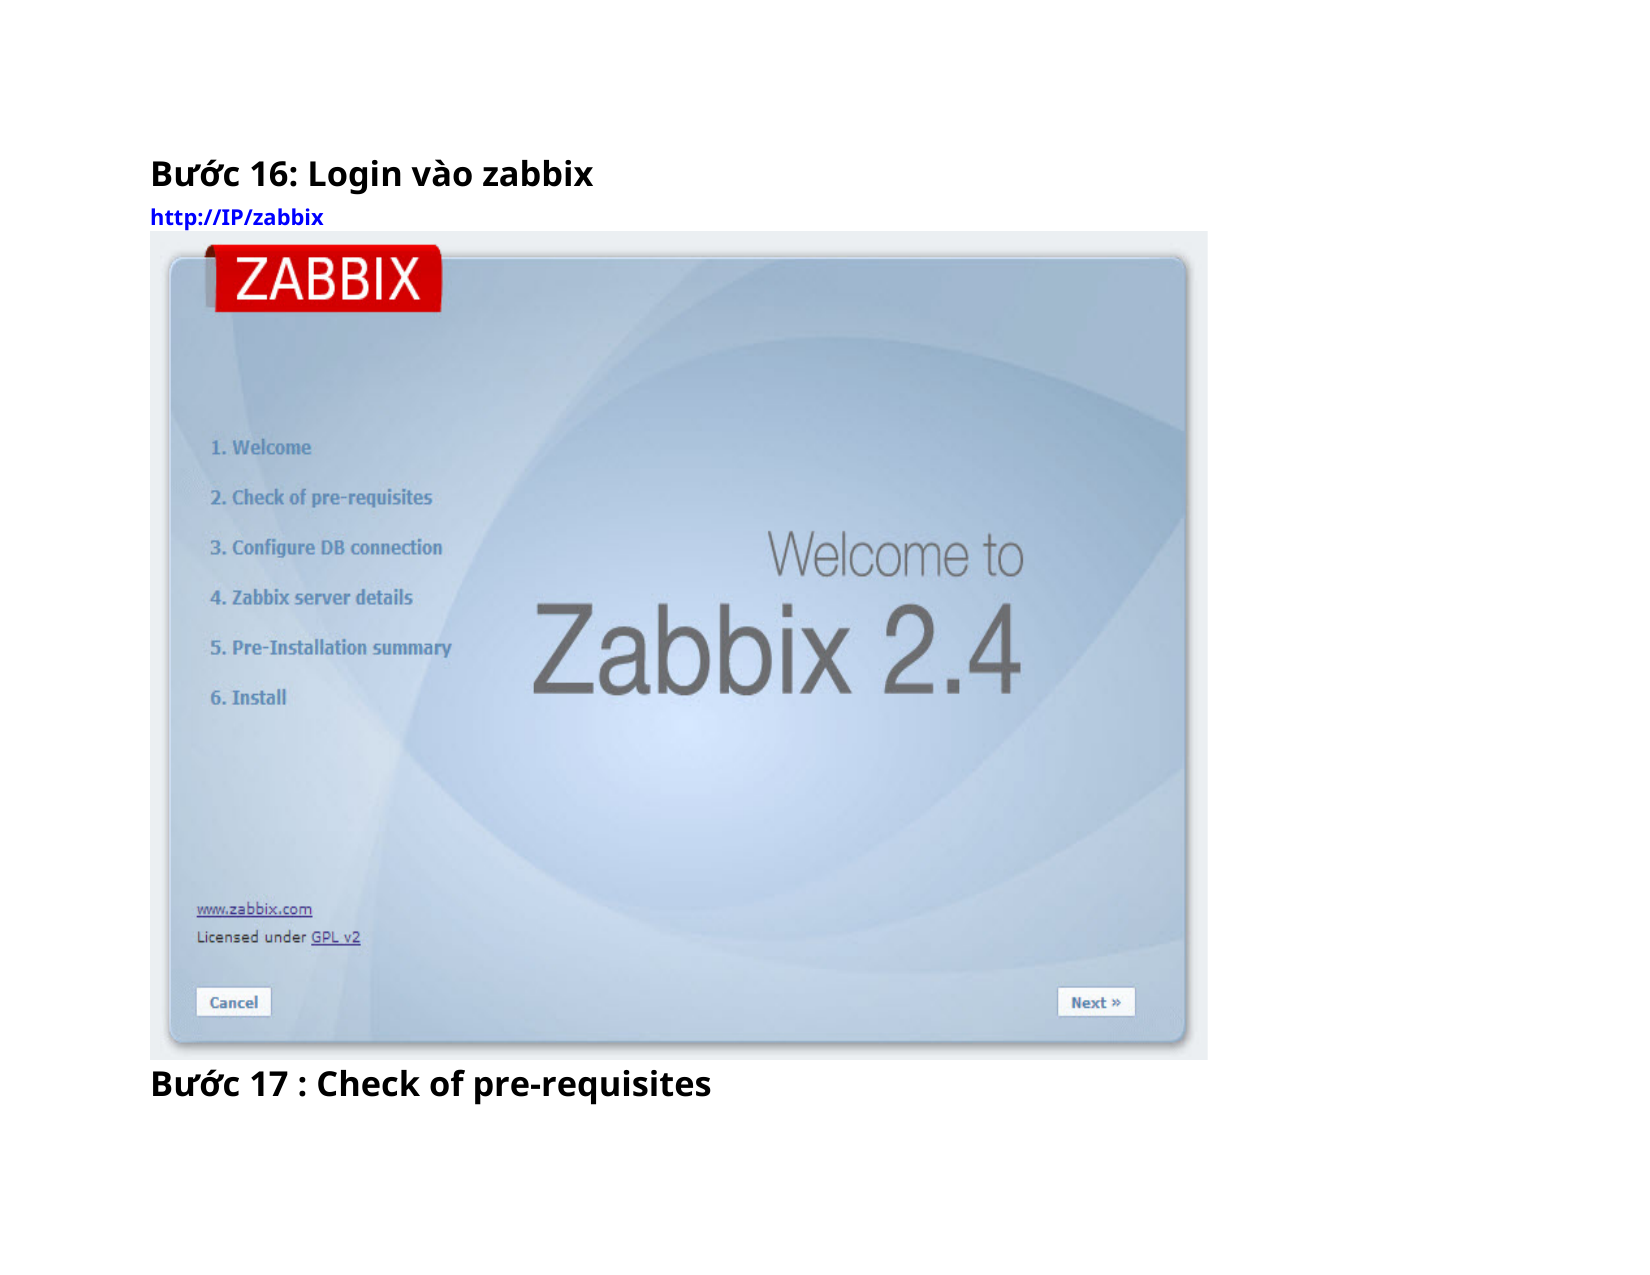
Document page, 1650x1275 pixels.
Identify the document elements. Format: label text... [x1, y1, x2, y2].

picture [150, 231, 1208, 1060]
text Bước 16: Login vào zabbix [150, 150, 1500, 197]
text Bước 17 : Check of pre-requisites [150, 1059, 1500, 1106]
text http://IP/zabbix [150, 197, 1500, 231]
